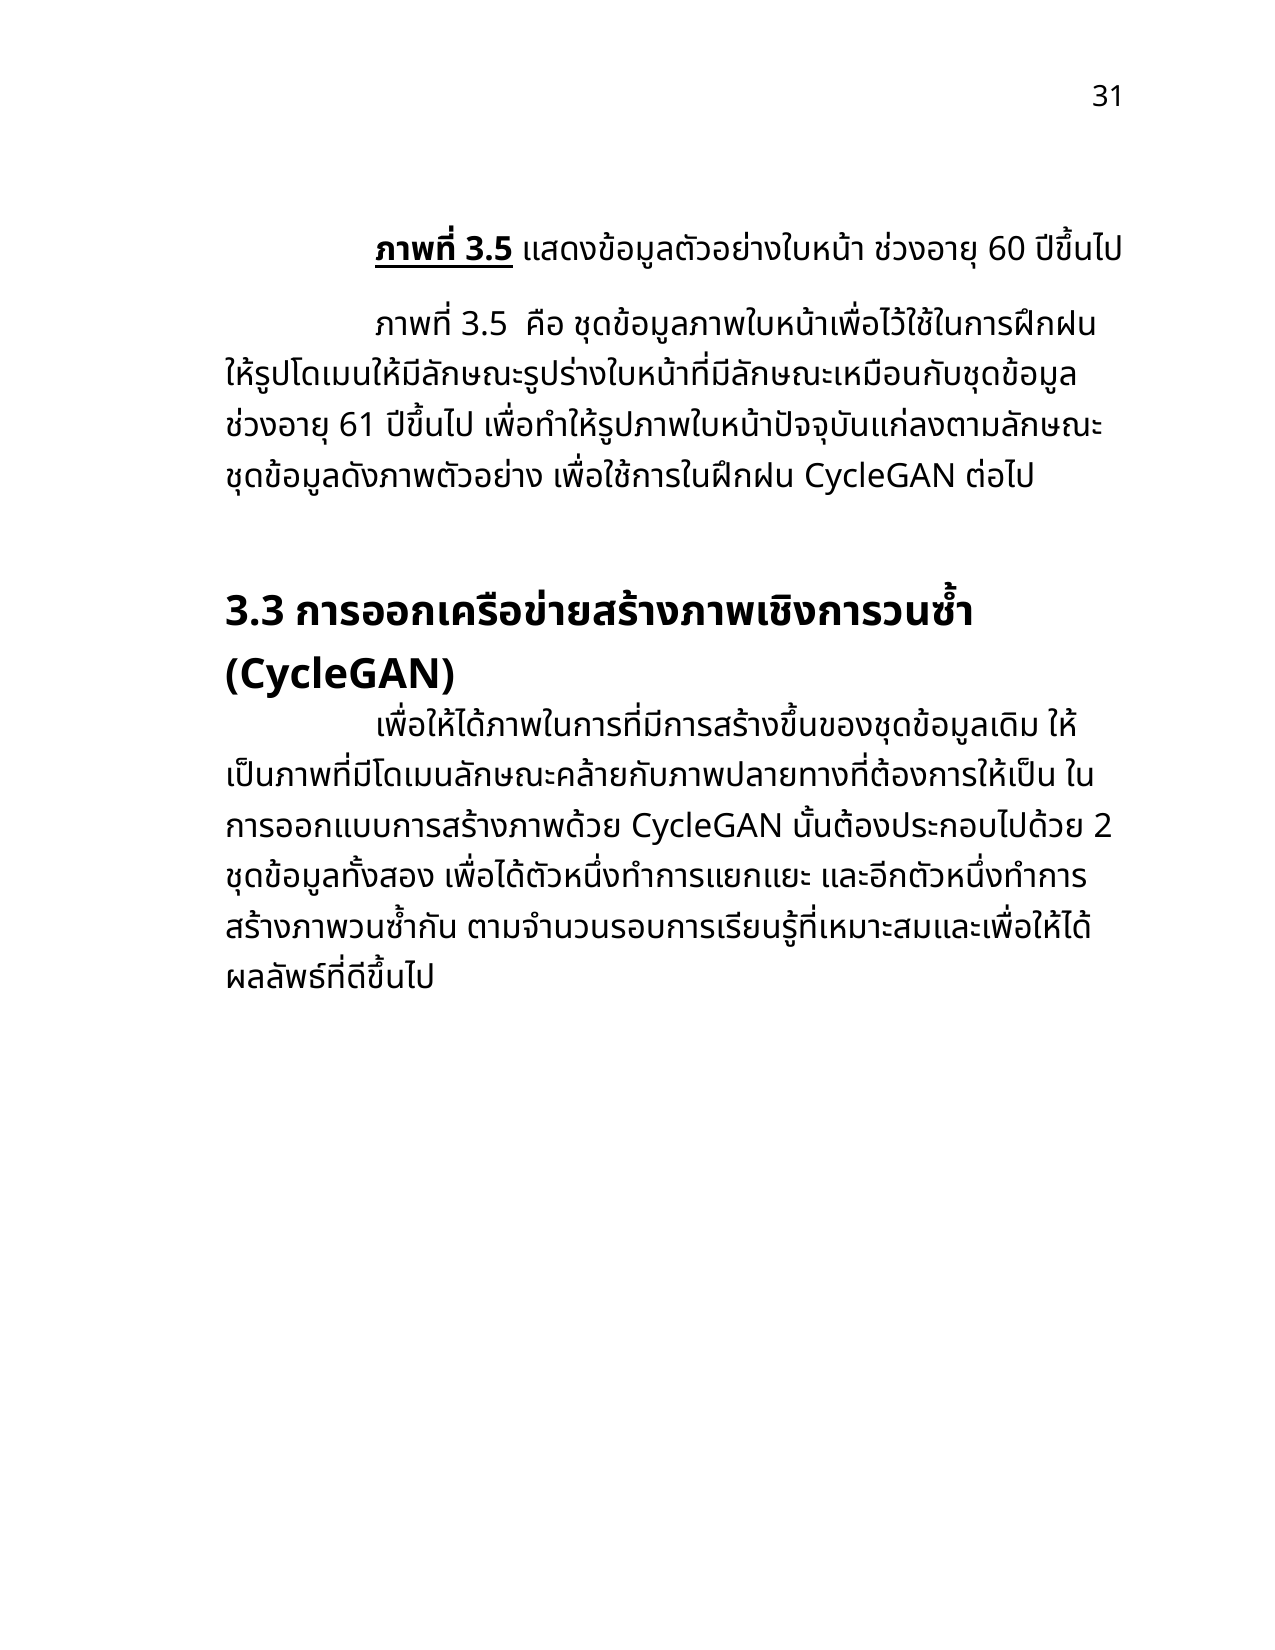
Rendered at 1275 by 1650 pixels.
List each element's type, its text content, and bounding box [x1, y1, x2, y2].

text เพื่อให้ได้ภาพในการที่มีการสร้างขึ้นของชุดข้อมูลเดิม ให้เป็นภาพที่มีโดเมนลักษณะคล้ายกับภาพปลายทางที่ต้องการให้เป็น ในการออกแบบการสร้างภาพด้วย CycleGAN นั้นต้องประกอบไปด้วย 2 ชุดข้อมูลทั้งสอง เพื่อได้ตัวหนึ่งทำการแยกแยะ และอีกตัวหนึ่งทำการสร้างภาพวนซ้ำกัน ตามจำนวนรอบการเรียนรู้ที่เหมาะสมและเพื่อให้ได้ผลลัพธ์ที่ดีขึ้นไป [225, 701, 1125, 1004]
text 3.3 การออกเครือข่ายสร้างภาพเชิงการวนซ้ำ (CycleGAN) [225, 581, 1125, 701]
text ภาพที่ 3.5 คือ ชุดข้อมูลภาพใบหน้าเพื่อไว้ใช้ในการฝึกฝนให้รูปโดเมนให้มีลักษณะรูปร่างใบหน้าที่มีลักษณะเหมือนกับชุดข้อมูล ช่วงอายุ 61 ปีขึ้นไป เพื่อทำให้รูปภาพใบหน้าปัจจุบันแก่ลงตามลักษณะชุดข้อมูลดังภาพตัวอย่าง เพื่อใช้การในฝึกฝน CycleGAN ต่อไป [225, 300, 1125, 502]
text ภาพที่ 3.5 แสดงข้อมูลตัวอย่างใบหน้า ช่วงอายุ 60 ปีขึ้นไป [300, 225, 1125, 276]
